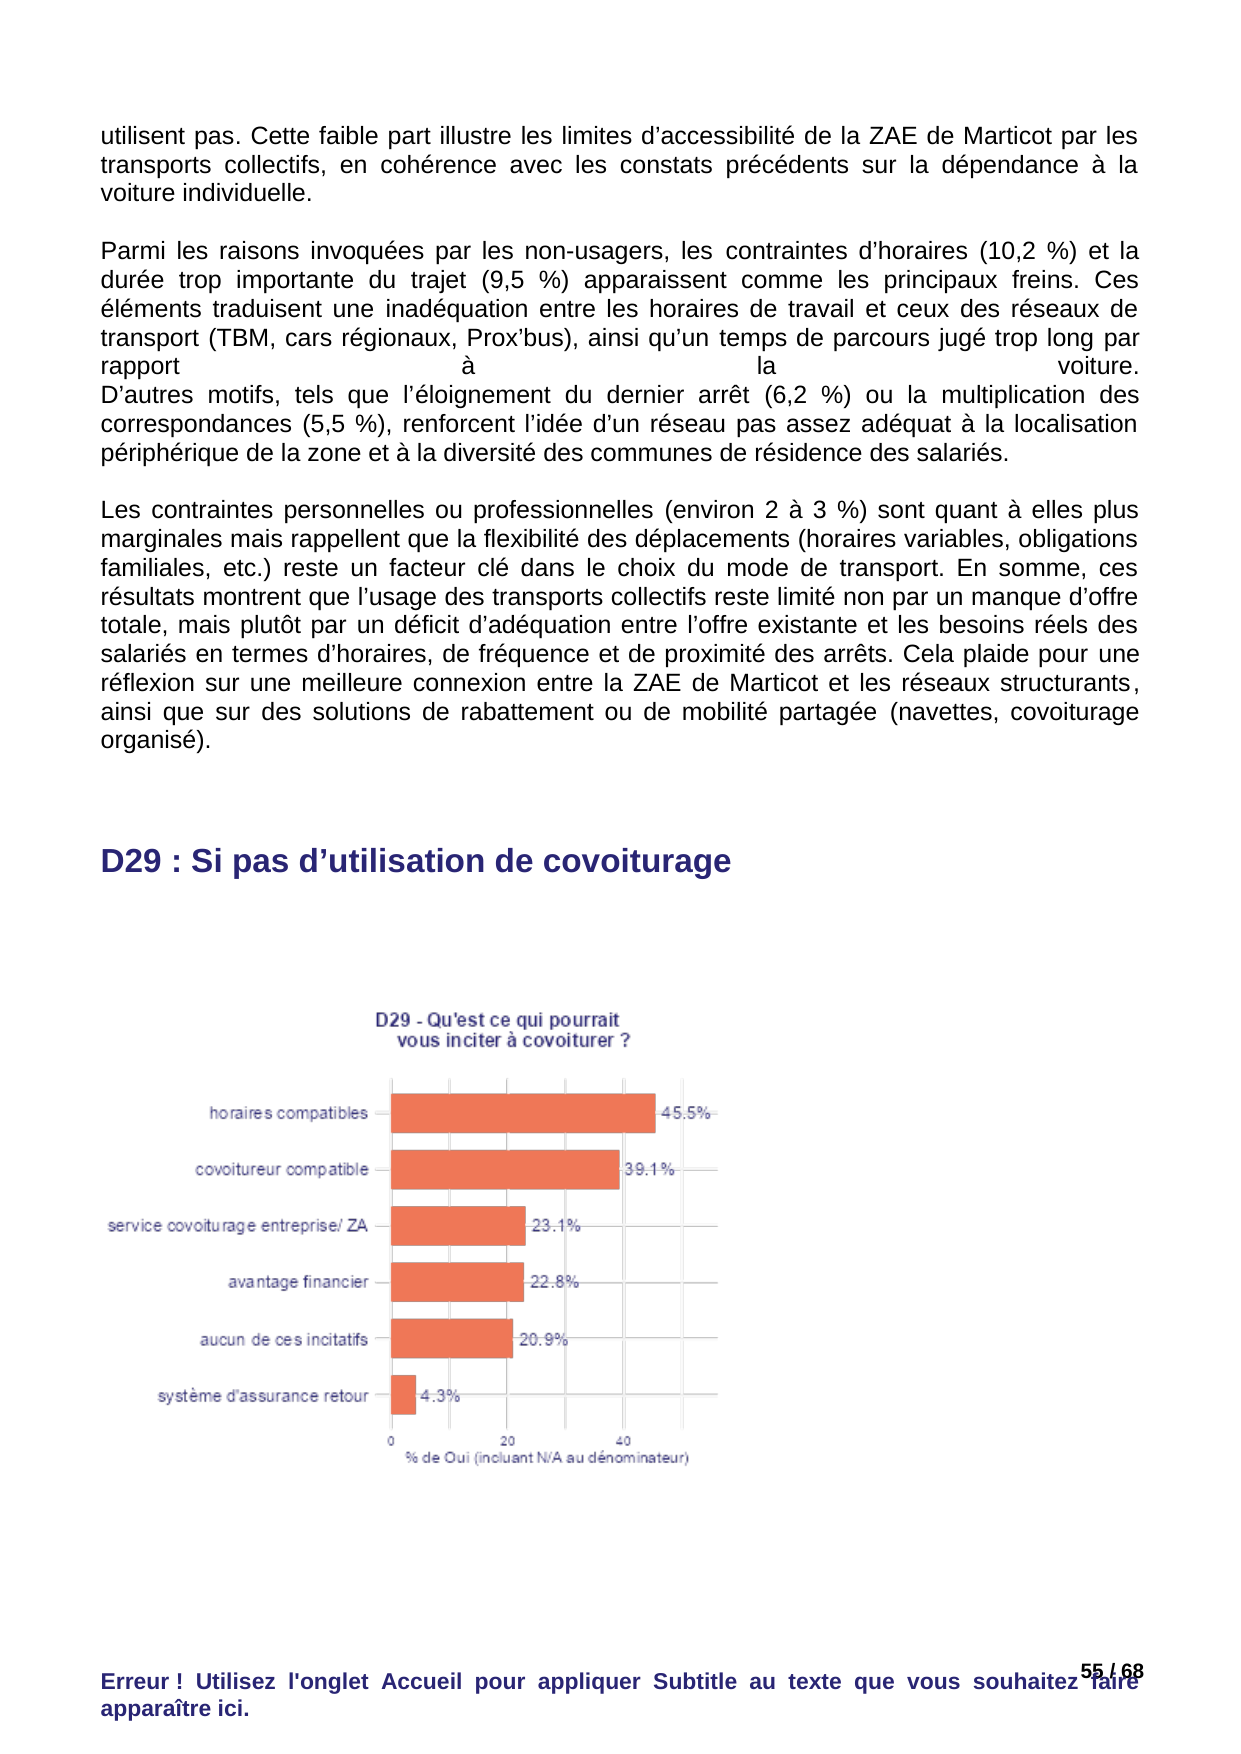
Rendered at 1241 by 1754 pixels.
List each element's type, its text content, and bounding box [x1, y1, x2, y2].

text Parmi les raisons invoquées par les non-usagers, les contraintes d’horaires (10,2 %) et la durée trop importante du trajet (9,5 %) apparaissent comme les principaux freins. Ces éléments traduisent une inadéquation entre les horaires de travail et ceux des réseaux de transport (TBM, cars régionaux, Prox’bus), ainsi qu’un temps de parcours jugé trop long par rapport à la voiture. D’autres motifs, tels que l’éloignement du dernier arrêt (6,2 %) ou la multiplication des correspondances (5,5 %), renforcent l’idée d’un réseau pas assez adéquat à la localisation périphérique de la zone et à la diversité des communes de résidence des salariés. [100, 236, 1140, 466]
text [100, 121, 1140, 207]
subtitle D29 : Si pas d’utilisation de covoiturage [100, 841, 1140, 880]
text Les contraintes personnelles ou professionnelles (environ 2 à 3 %) sont quant à elles plus marginales mais rappellent que la flexibilité des déplacements (horaires variables, obligations familiales, etc.) reste un facteur clé dans le choix du mode de transport. En somme, ces résultats montrent que l’usage des transports collectifs reste limité non par un manque d’offre totale, mais plutôt par un déficit d’adéquation entre l’offre existante et les besoins réels des salariés en termes d’horaires, de fréquence et de proximité des arrêts. Cela plaide pour une réflexion sur une meilleure connexion entre la ZAE de Marticot et les réseaux structurants, ainsi que sur des solutions de rabattement ou de mobilité partagée (navettes, covoiturage organisé). [100, 495, 1140, 754]
picture [100, 1006, 725, 1474]
